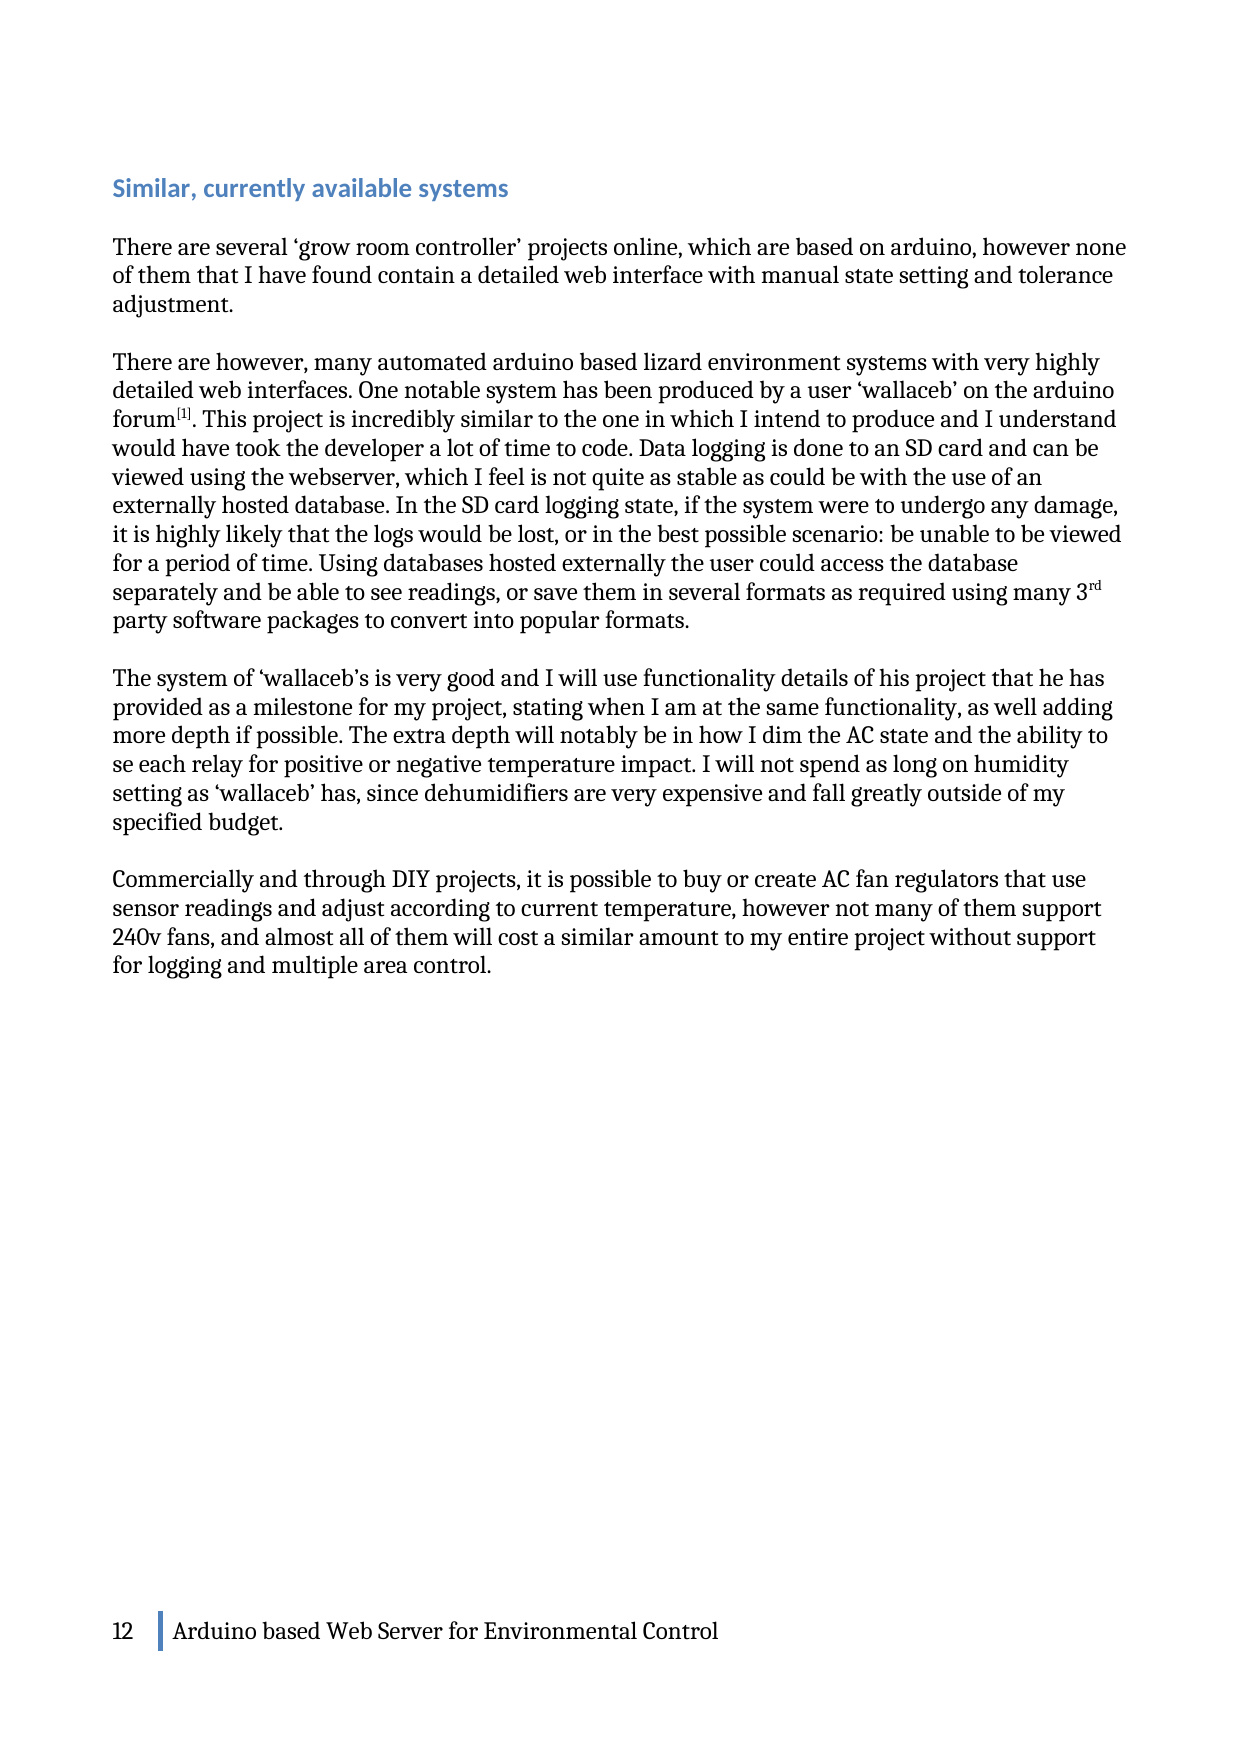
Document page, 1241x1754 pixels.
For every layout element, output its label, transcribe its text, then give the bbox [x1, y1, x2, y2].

text Commercially and through DIY projects, it is possible to buy or create AC fan regulators that use sensor readings and adjust according to current temperature, however not many of them support 240v fans, and almost all of them will cost a similar amount to my entire project without support for logging and multiple area control. [112, 865, 1128, 980]
text There are however, many automated arduino based lizard environment systems with very highly detailed web interfaces. One notable system has been produced by a user ‘wallaceb’ on the arduino forum[1]. This project is incredibly similar to the one in which I intend to produce and I understand would have took the developer a lot of time to code. Data logging is done to an SD card and can be viewed using the webserver, which I feel is not quite as stable as could be with the use of an externally hosted database. In the SD card logging state, if the system were to undergo any damage, it is highly likely that the logs would be lost, or in the best possible scenario: be unable to be viewed for a period of time. Using databases hosted externally the user could access the database separately and be able to see readings, or save them in several formats as required using many 3rd party software packages to convert into popular formats. [112, 348, 1128, 635]
text The system of ‘wallaceb’s is very good and I will use functionality details of his project that he has provided as a milestone for my project, stating when I am at the same functionality, as well adding more depth if possible. The extra depth will notably be in how I dim the AC state and the ability to se each relay for positive or negative temperature impact. I will not spend as long on humidity setting as ‘wallaceb’ has, since dehumidifiers are very expensive and fall greatly outside of my specified budget. [112, 664, 1128, 836]
text There are several ‘grow room controller’ projects online, which are based on arduino, however none of them that I have found contain a detailed web interface with manual state setting and tolerance adjustment. [112, 233, 1128, 319]
subtitle Similar, currently available systems [112, 171, 1128, 204]
